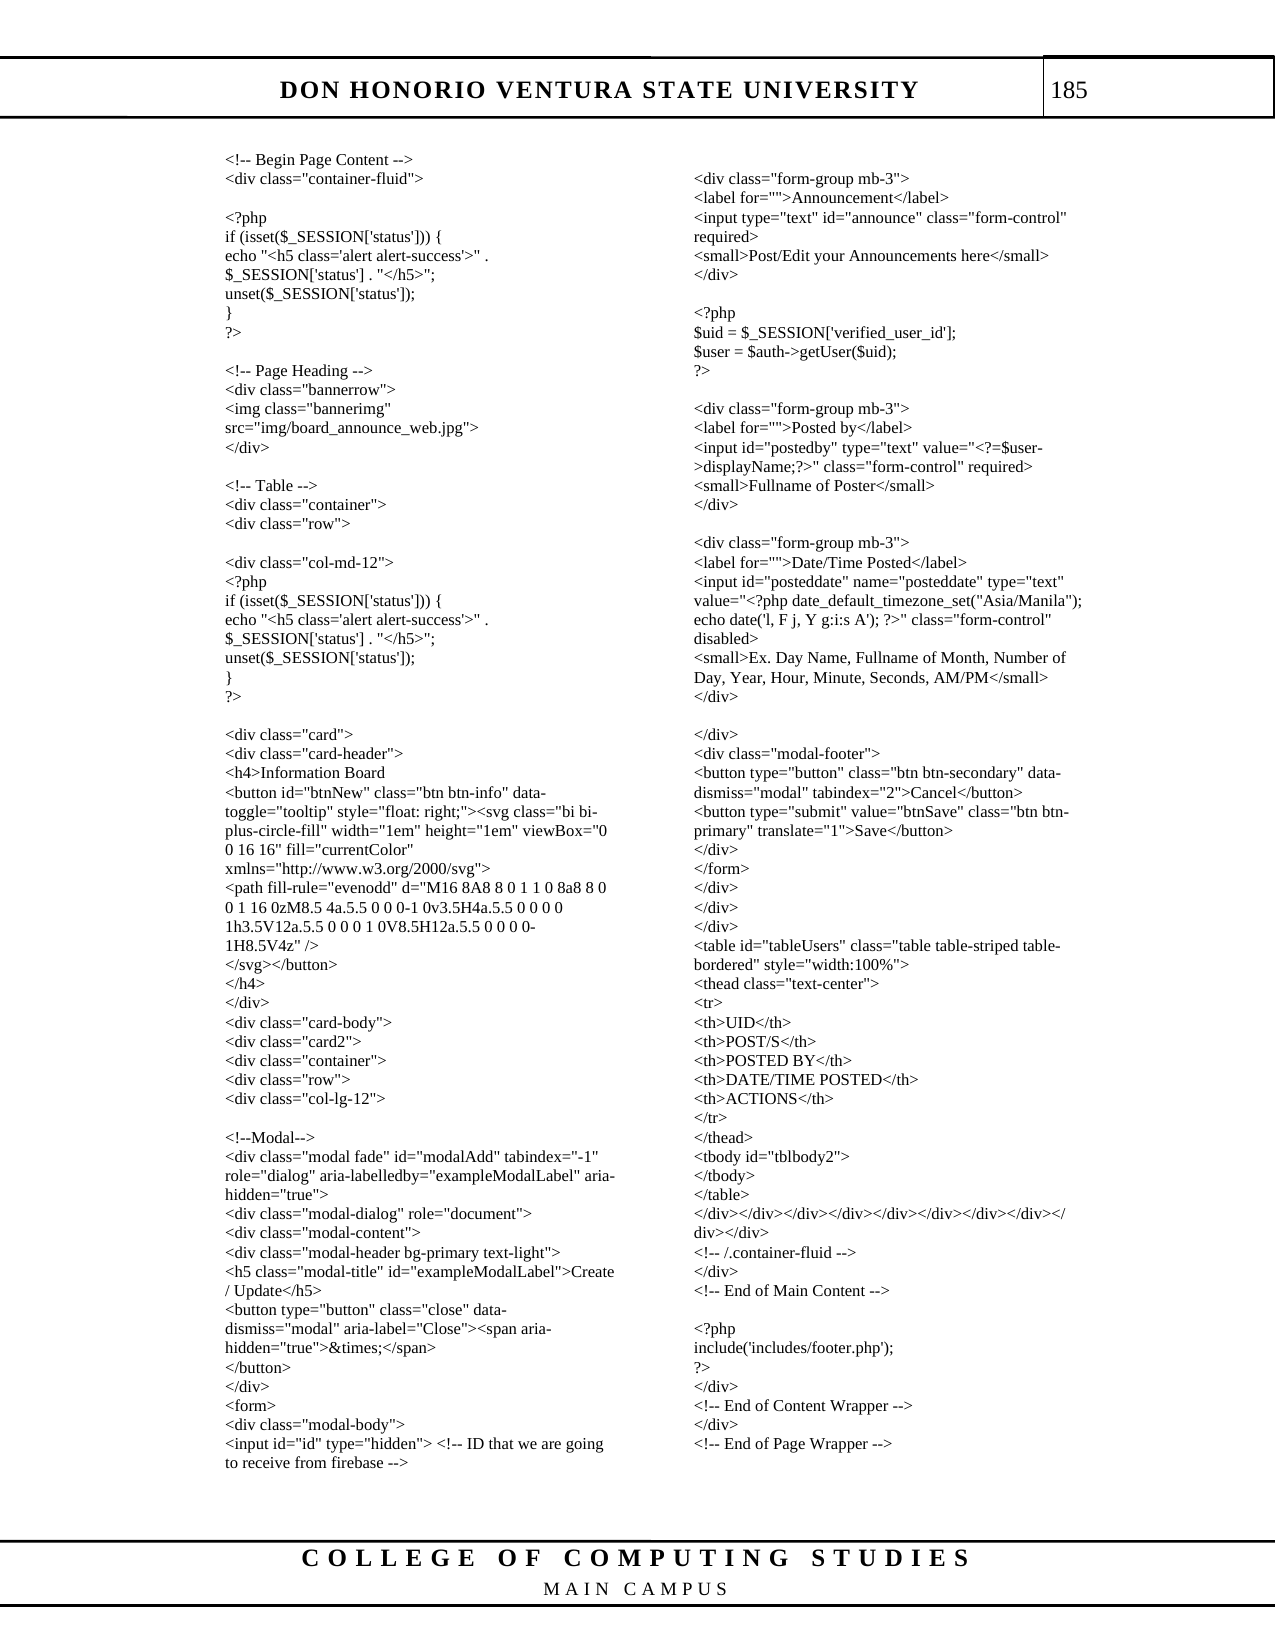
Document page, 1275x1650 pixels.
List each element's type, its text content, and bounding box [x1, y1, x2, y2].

text <!-- Page Heading --> [225, 361, 619, 380]
text <h5 class="modal-title" id="exampleModalLabel">Create / Update</h5> [225, 1262, 619, 1300]
text </thead> [694, 1127, 1087, 1147]
text <div class="modal-content"> [225, 1223, 619, 1242]
text <div class="row"> [225, 1070, 619, 1089]
text if (isset($_SESSION['status'])) { [225, 227, 619, 246]
text ?> [225, 687, 619, 706]
text <small>Ex. Day Name, Fullname of Month, Number of Day, Year, Hour, Minute, Seconds, AM/PM</small> [694, 648, 1087, 687]
text </svg></button> [225, 955, 619, 974]
text echo date('l, F j, Y g:i:s A'); ?>" class="form-control" disabled> [694, 610, 1087, 648]
text <button type="submit" value="btnSave" class="btn btn-primary" translate="1">Save</button> [694, 802, 1087, 840]
text <label for="">Announcement</label> [694, 188, 1087, 207]
text <path fill-rule="evenodd" d="M16 8A8 8 0 1 1 0 8a8 8 0 0 1 16 0zM8.5 4a.5.5 0 0 0-1 0v3.5H4a.5.5 0 0 0 0 1h3.5V12a.5.5 0 0 0 1 0V8.5H12a.5.5 0 0 0 0-1H8.5V4z" /> [225, 878, 619, 955]
text <!-- End of Main Content --> [694, 1281, 1087, 1300]
text <thead class="text-center"> [694, 974, 1087, 993]
text </button> [225, 1357, 619, 1377]
text <div class="modal-footer"> [694, 744, 1087, 763]
text </div> [694, 1415, 1087, 1434]
text echo "<h5 class='alert alert-success'>" . $_SESSION['status'] . "</h5>"; [225, 246, 619, 284]
text if (isset($_SESSION['status'])) { [225, 591, 619, 610]
text </div> [694, 897, 1087, 917]
text $user = $auth->getUser($uid); [694, 342, 1087, 361]
text <!--Modal--> [225, 1127, 619, 1147]
text <div class="form-group mb-3"> [694, 169, 1087, 188]
text <?php [225, 572, 619, 591]
text <div class="modal-dialog" role="document"> [225, 1204, 619, 1223]
text </tr> [694, 1108, 1087, 1127]
text </div> [225, 1377, 619, 1396]
text <input type="text" id="announce" class="form-control" required> [694, 207, 1087, 246]
text </table> [694, 1185, 1087, 1204]
text <!-- Table --> [225, 476, 619, 495]
text <tr> [694, 993, 1087, 1012]
text <label for="">Posted by</label> [694, 418, 1087, 437]
text <small>Fullname of Poster</small> [694, 476, 1087, 495]
text <!-- End of Content Wrapper --> [694, 1396, 1087, 1415]
text <div class="form-group mb-3"> [694, 533, 1087, 552]
text </div> [694, 840, 1087, 859]
text <th>ACTIONS</th> [694, 1089, 1087, 1108]
text </div> [694, 495, 1087, 514]
text <div class="modal fade" id="modalAdd" tabindex="-1" role="dialog" aria-labelledby="exampleModalLabel" aria-hidden="true"> [225, 1147, 619, 1204]
text <h4>Information Board [225, 763, 619, 782]
text <?php [694, 1319, 1087, 1338]
text </div> [225, 993, 619, 1012]
text <form> [225, 1396, 619, 1415]
text <div class="card2"> [225, 1032, 619, 1051]
text unset($_SESSION['status']); [225, 284, 619, 303]
text include('includes/footer.php'); [694, 1338, 1087, 1357]
text <div class="container"> [225, 1051, 619, 1070]
text unset($_SESSION['status']); [225, 648, 619, 667]
text <!-- Begin Page Content --> [225, 150, 619, 169]
text <?php [225, 207, 619, 227]
text $uid = $_SESSION['verified_user_id']; [694, 322, 1087, 342]
text </div> [694, 1262, 1087, 1281]
text } [225, 667, 619, 687]
text <div class="row"> [225, 514, 619, 533]
text <div class="col-md-12"> [225, 552, 619, 572]
text <input id="id" type="hidden"> <!-- ID that we are going to receive from firebase --> [225, 1434, 619, 1472]
text <div class="bannerrow"> [225, 380, 619, 399]
text <th>DATE/TIME POSTED</th> [694, 1070, 1087, 1089]
text </div> [694, 1377, 1087, 1396]
text ?> [694, 361, 1087, 380]
text <div class="modal-body"> [225, 1415, 619, 1434]
text </div> [694, 917, 1087, 936]
text <button id="btnNew" class="btn btn-info" data-toggle="tooltip" style="float: right;"><svg class="bi bi-plus-circle-fill" width="1em" height="1em" viewBox="0 0 16 16" fill="currentColor" xmlns="http://www.w3.org/2000/svg"> [225, 782, 619, 878]
text <input id="postedby" type="text" value="<?=$user->displayName;?>" class="form-control" required> [694, 437, 1087, 476]
text <!-- /.container-fluid --> [694, 1242, 1087, 1262]
text <table id="tableUsers" class="table table-striped table-bordered" style="width:100%"> [694, 936, 1087, 974]
text <small>Post/Edit your Announcements here</small> [694, 246, 1087, 265]
text <th>UID</th> [694, 1012, 1087, 1032]
text <div class="modal-header bg-primary text-light"> [225, 1242, 619, 1262]
text </div> [694, 725, 1087, 744]
text <button type="button" class="close" data-dismiss="modal" aria-label="Close"><span aria-hidden="true">&times;</span> [225, 1300, 619, 1357]
text ?> [694, 1357, 1087, 1377]
text </div> [694, 878, 1087, 897]
text </div> [694, 265, 1087, 284]
text <button type="button" class="btn btn-secondary" data-dismiss="modal" tabindex="2">Cancel</button> [694, 763, 1087, 802]
text <img class="bannerimg" src="img/board_announce_web.jpg"> [225, 399, 619, 437]
text } [225, 303, 619, 322]
text <th>POST/S</th> [694, 1032, 1087, 1051]
text </tbody> [694, 1166, 1087, 1185]
text <tbody id="tblbody2"> [694, 1147, 1087, 1166]
text echo "<h5 class='alert alert-success'>" . $_SESSION['status'] . "</h5>"; [225, 610, 619, 648]
text <!-- End of Page Wrapper --> [694, 1434, 1087, 1453]
text <div class="container"> [225, 495, 619, 514]
text ?> [225, 322, 619, 342]
text </h4> [225, 974, 619, 993]
text <div class="form-group mb-3"> [694, 399, 1087, 418]
text </form> [694, 859, 1087, 878]
text <?php [694, 303, 1087, 322]
text <div class="container-fluid"> [225, 169, 619, 188]
text <input id="posteddate" name="posteddate" type="text" value="<?php date_default_timezone_set("Asia/Manila"); [694, 572, 1087, 610]
text <div class="col-lg-12"> [225, 1089, 619, 1108]
text <th>POSTED BY</th> [694, 1051, 1087, 1070]
text <label for="">Date/Time Posted</label> [694, 552, 1087, 572]
text </div></div></div></div></div></div></div></div></div></div> [694, 1204, 1087, 1242]
text <div class="card-header"> [225, 744, 619, 763]
text </div> [694, 687, 1087, 706]
text </div> [225, 437, 619, 457]
text <div class="card"> [225, 725, 619, 744]
text <div class="card-body"> [225, 1012, 619, 1032]
